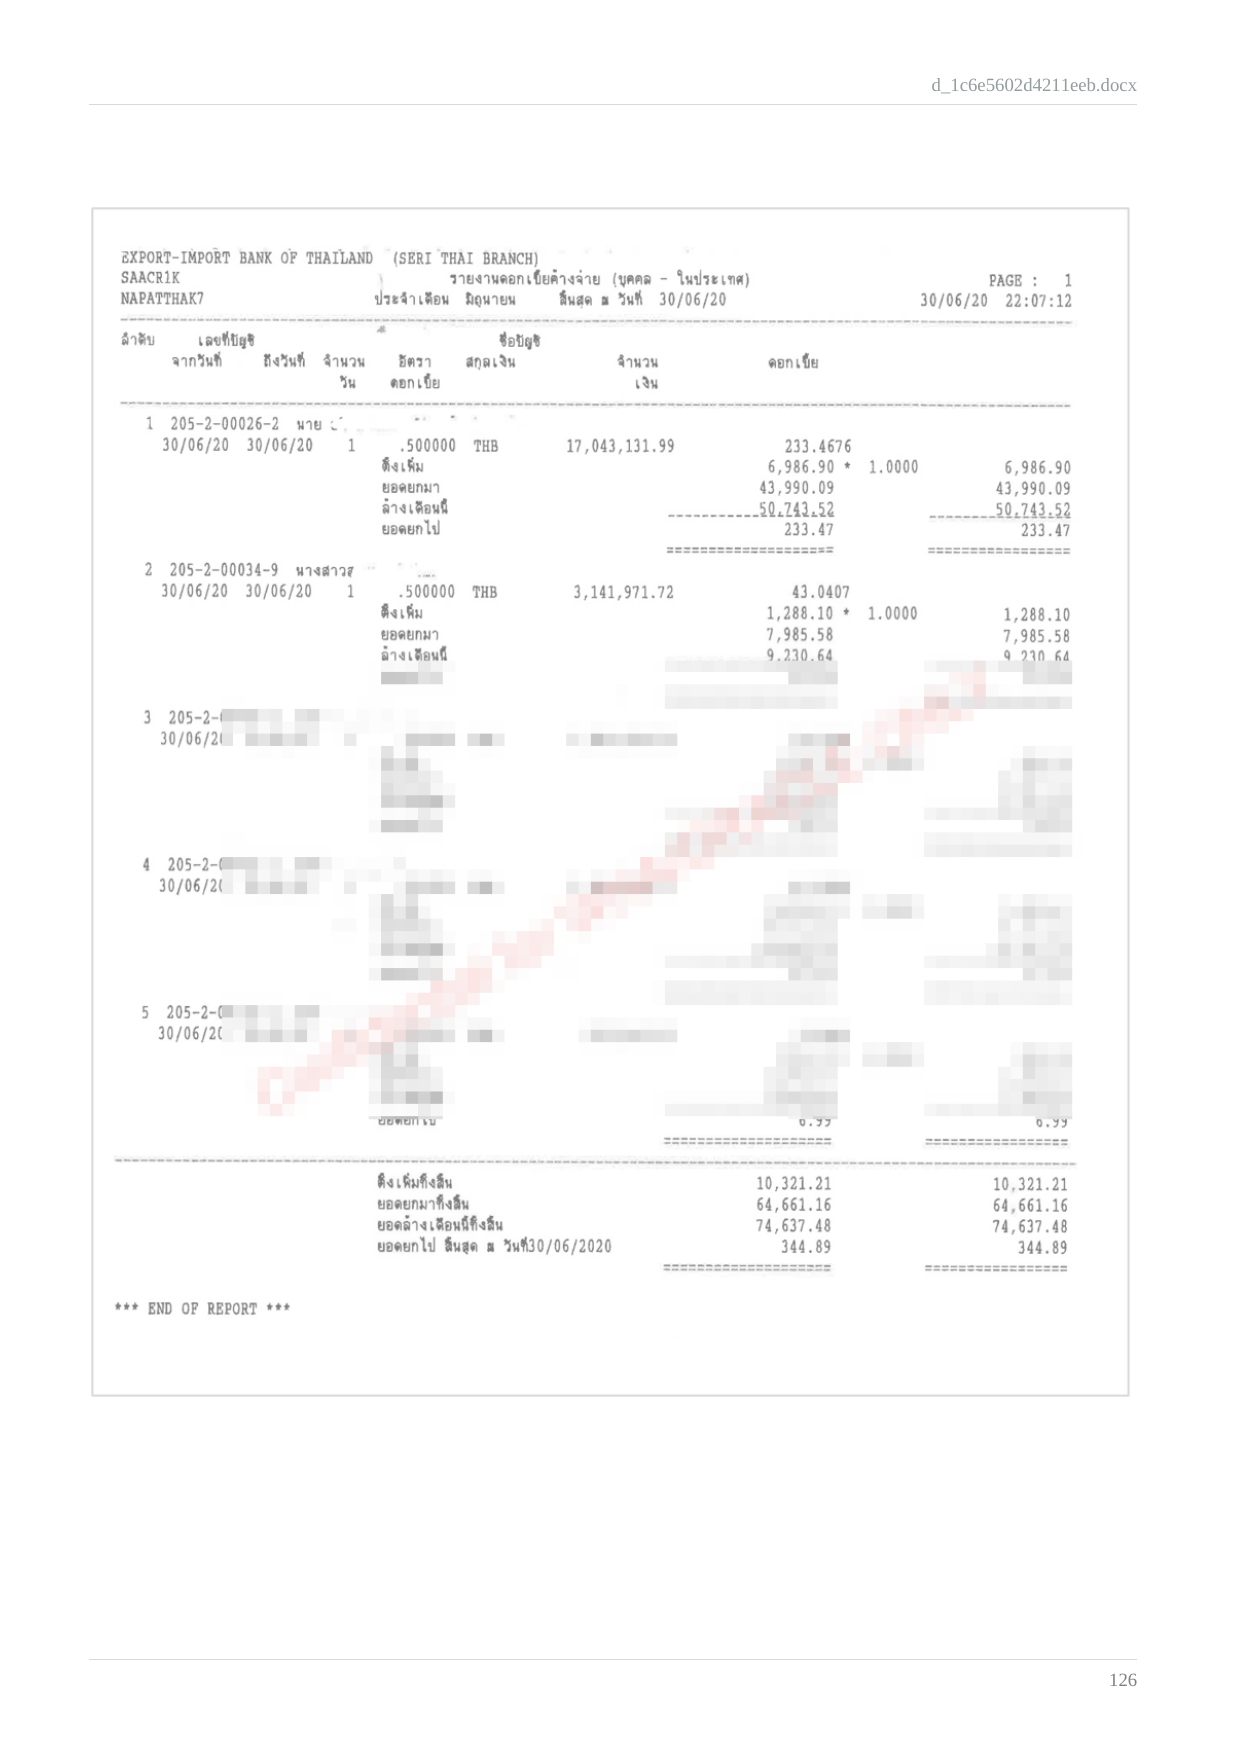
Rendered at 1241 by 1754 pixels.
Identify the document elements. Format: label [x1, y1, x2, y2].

picture [88, 203, 1137, 1400]
